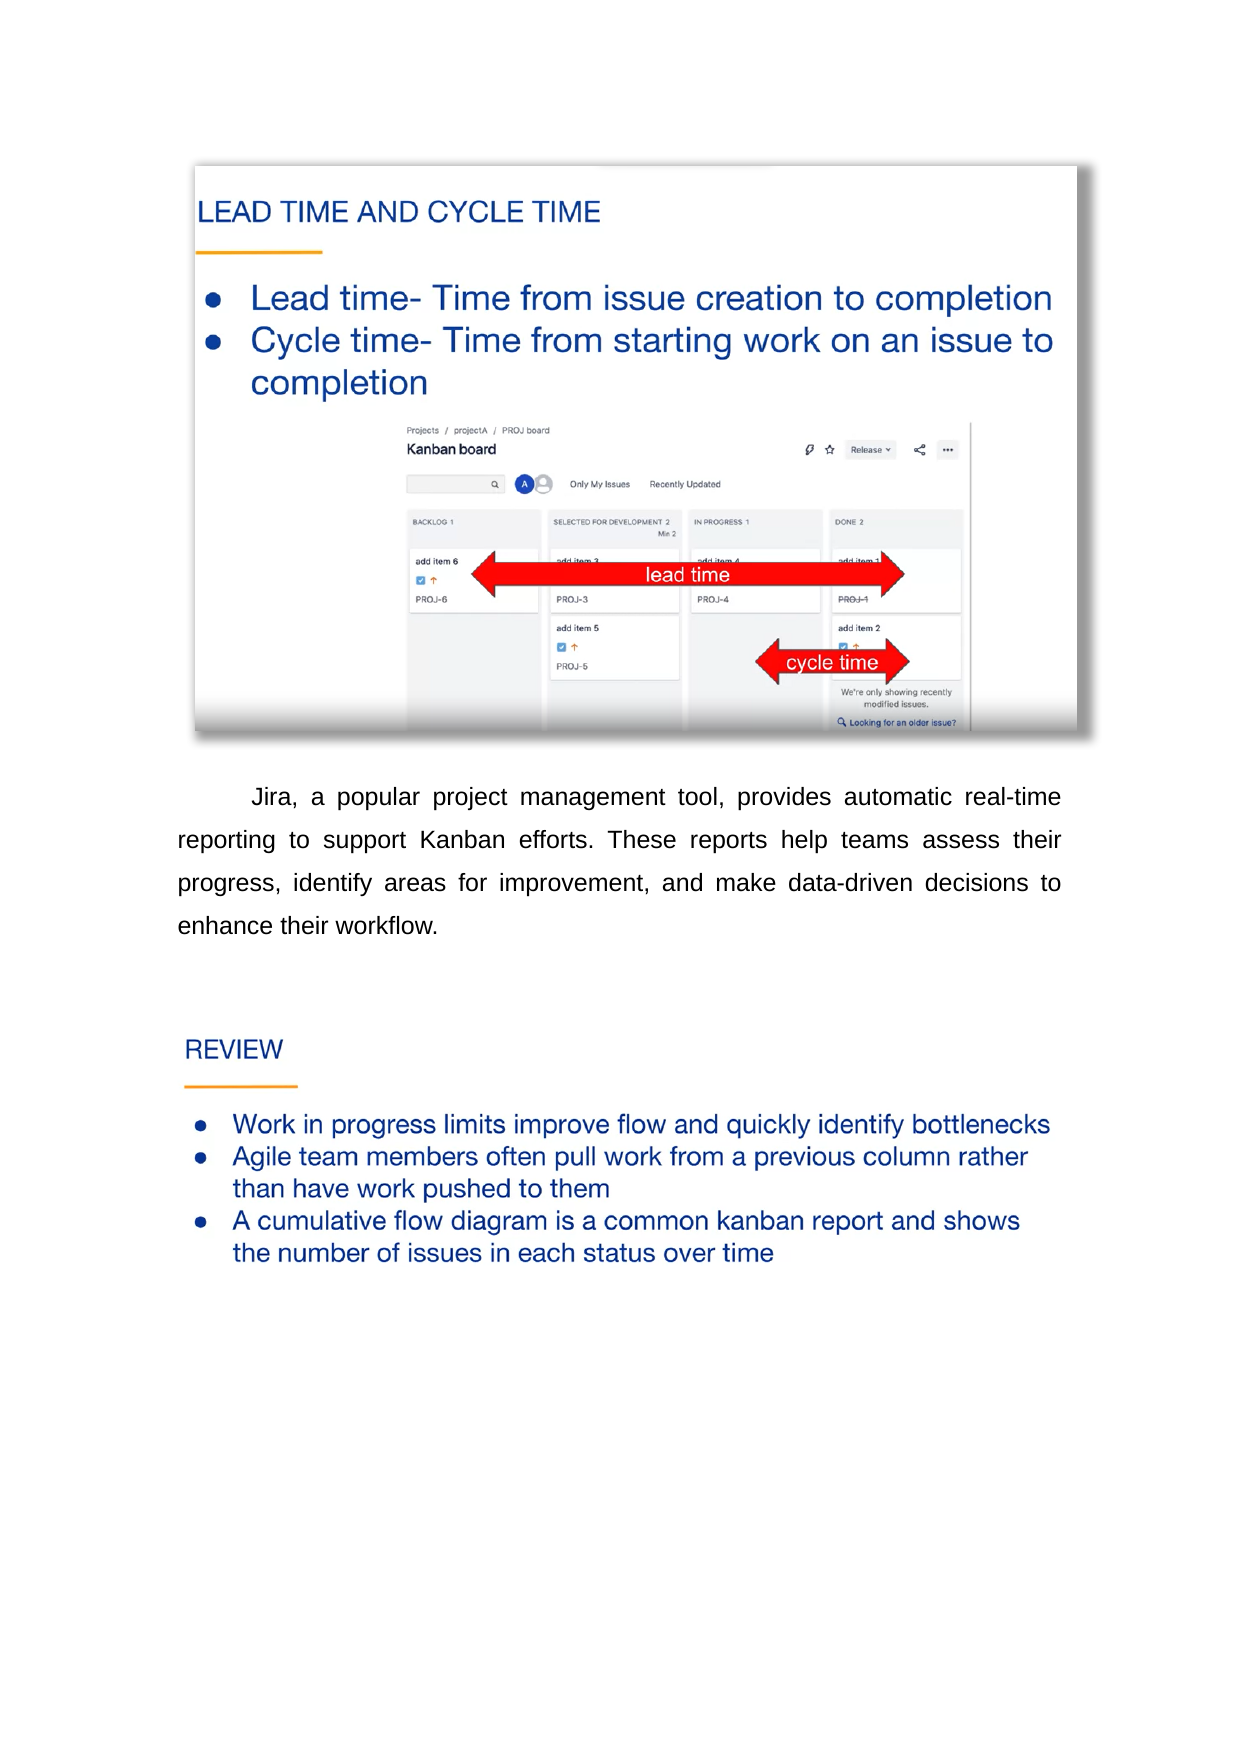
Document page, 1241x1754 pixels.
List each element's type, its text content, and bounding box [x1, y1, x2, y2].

picture [177, 1030, 1063, 1306]
picture [195, 166, 1077, 731]
text Jira, a popular project management tool, provides automatic real-time reporting to support Kanban efforts. These reports help teams assess their progress, identify areas for improvement, and make data-driven decisions to enhance their workflow. [177, 781, 1063, 939]
